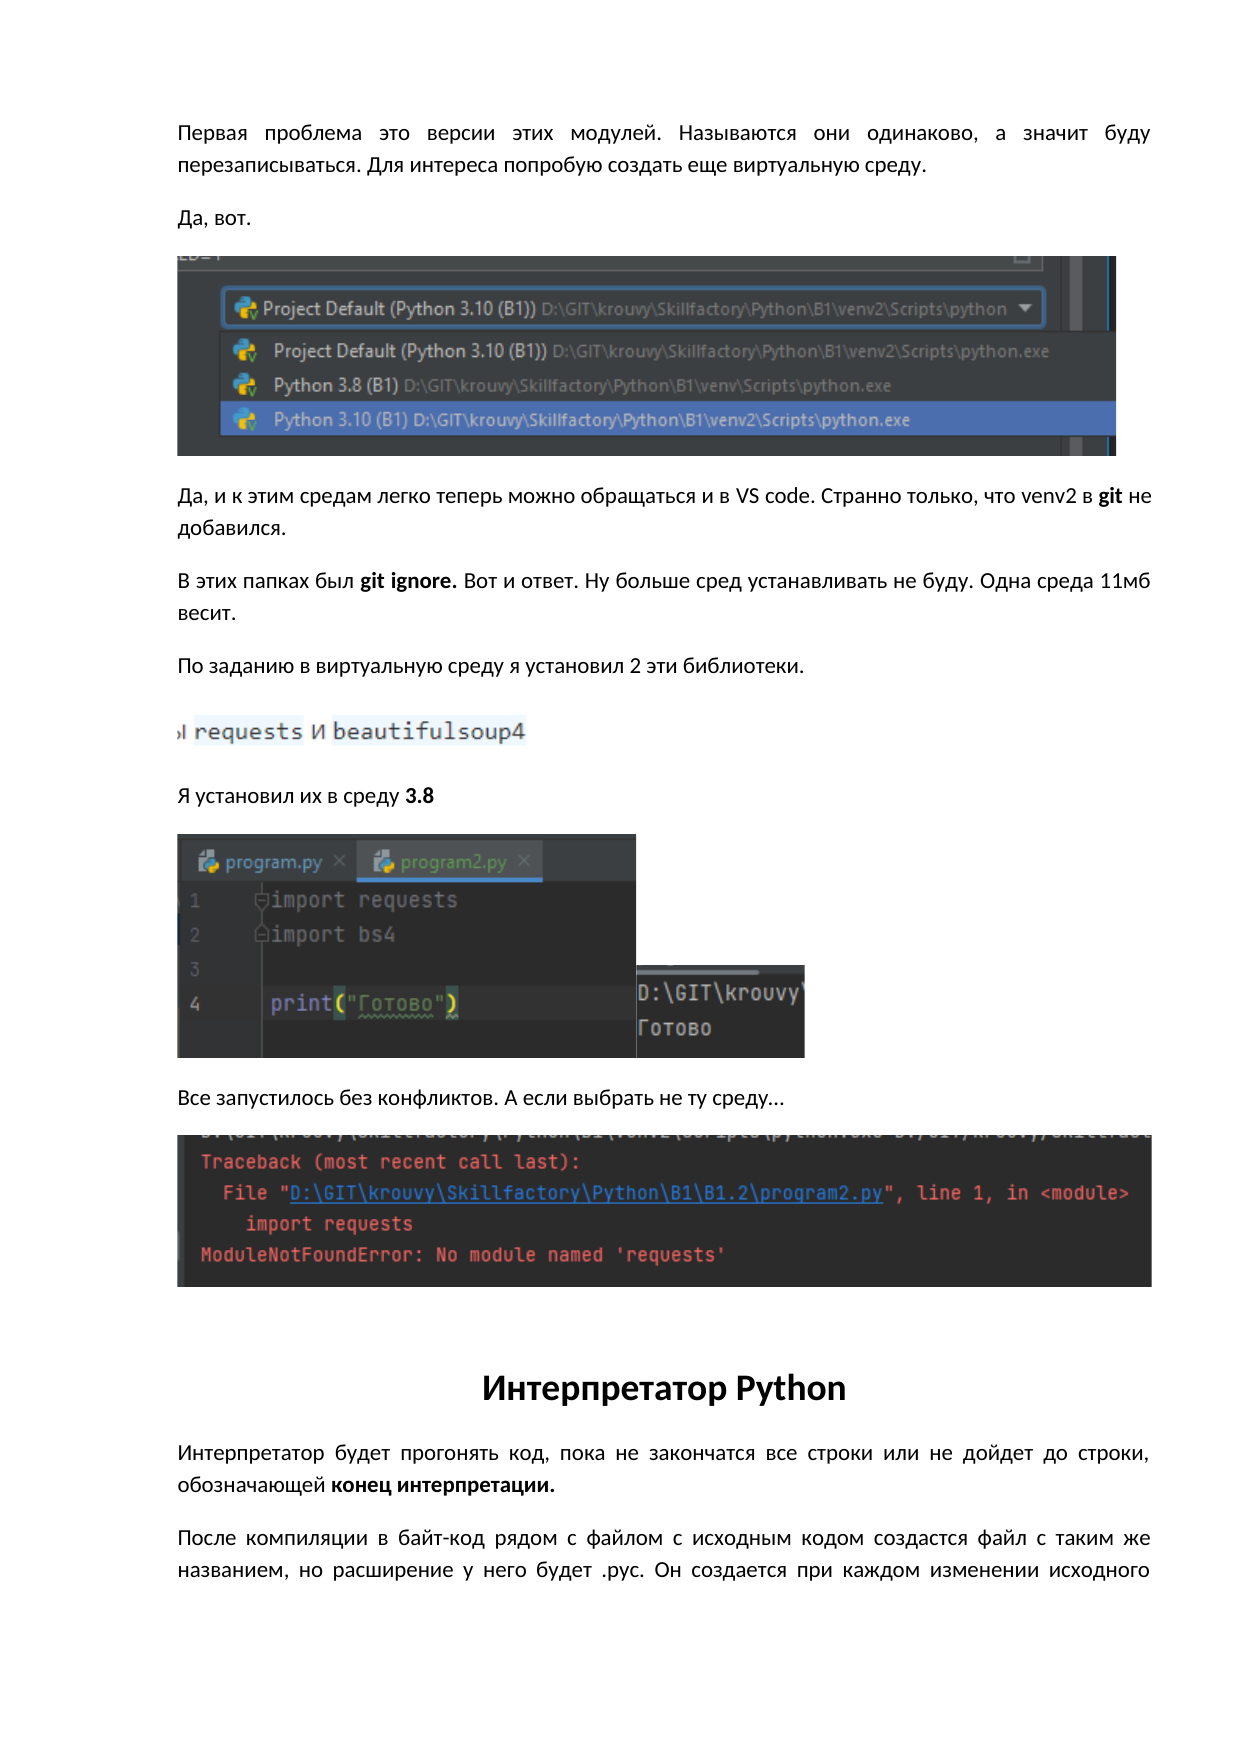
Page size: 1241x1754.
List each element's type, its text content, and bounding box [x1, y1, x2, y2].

text В этих папках был git ignore. Вот и ответ. Ну больше сред устанавливать не буду. Одна среда 11мб весит. [177, 566, 1152, 626]
picture [177, 834, 805, 1058]
text Да, и к этим средам легко теперь можно обращаться и в VS code. Странно только, что venv2 в git не добавился. [177, 481, 1152, 541]
text Интерпретатор будет прогонять код, пока не закончатся все строки или не дойдет до строки, обозначающей конец интерпретации. [177, 1438, 1152, 1498]
text Первая проблема это версии этих модулей. Называются они одинаково, а значит буду перезаписываться. Для интереса попробую создать еще виртуальную среду. [177, 118, 1152, 178]
text По заданию в виртуальную среду я установил 2 эти библиотеки. [177, 651, 1152, 679]
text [177, 1523, 1152, 1583]
picture [177, 1135, 1152, 1287]
text Да, вот. [177, 203, 1152, 231]
text Интерпретатор Python [177, 1364, 1152, 1410]
picture [177, 704, 531, 757]
text Все запустилось без конфликтов. А если выбрать не ту среду… [177, 1083, 1152, 1111]
picture [177, 256, 1117, 456]
text Я установил их в среду 3.8 [177, 782, 1152, 809]
